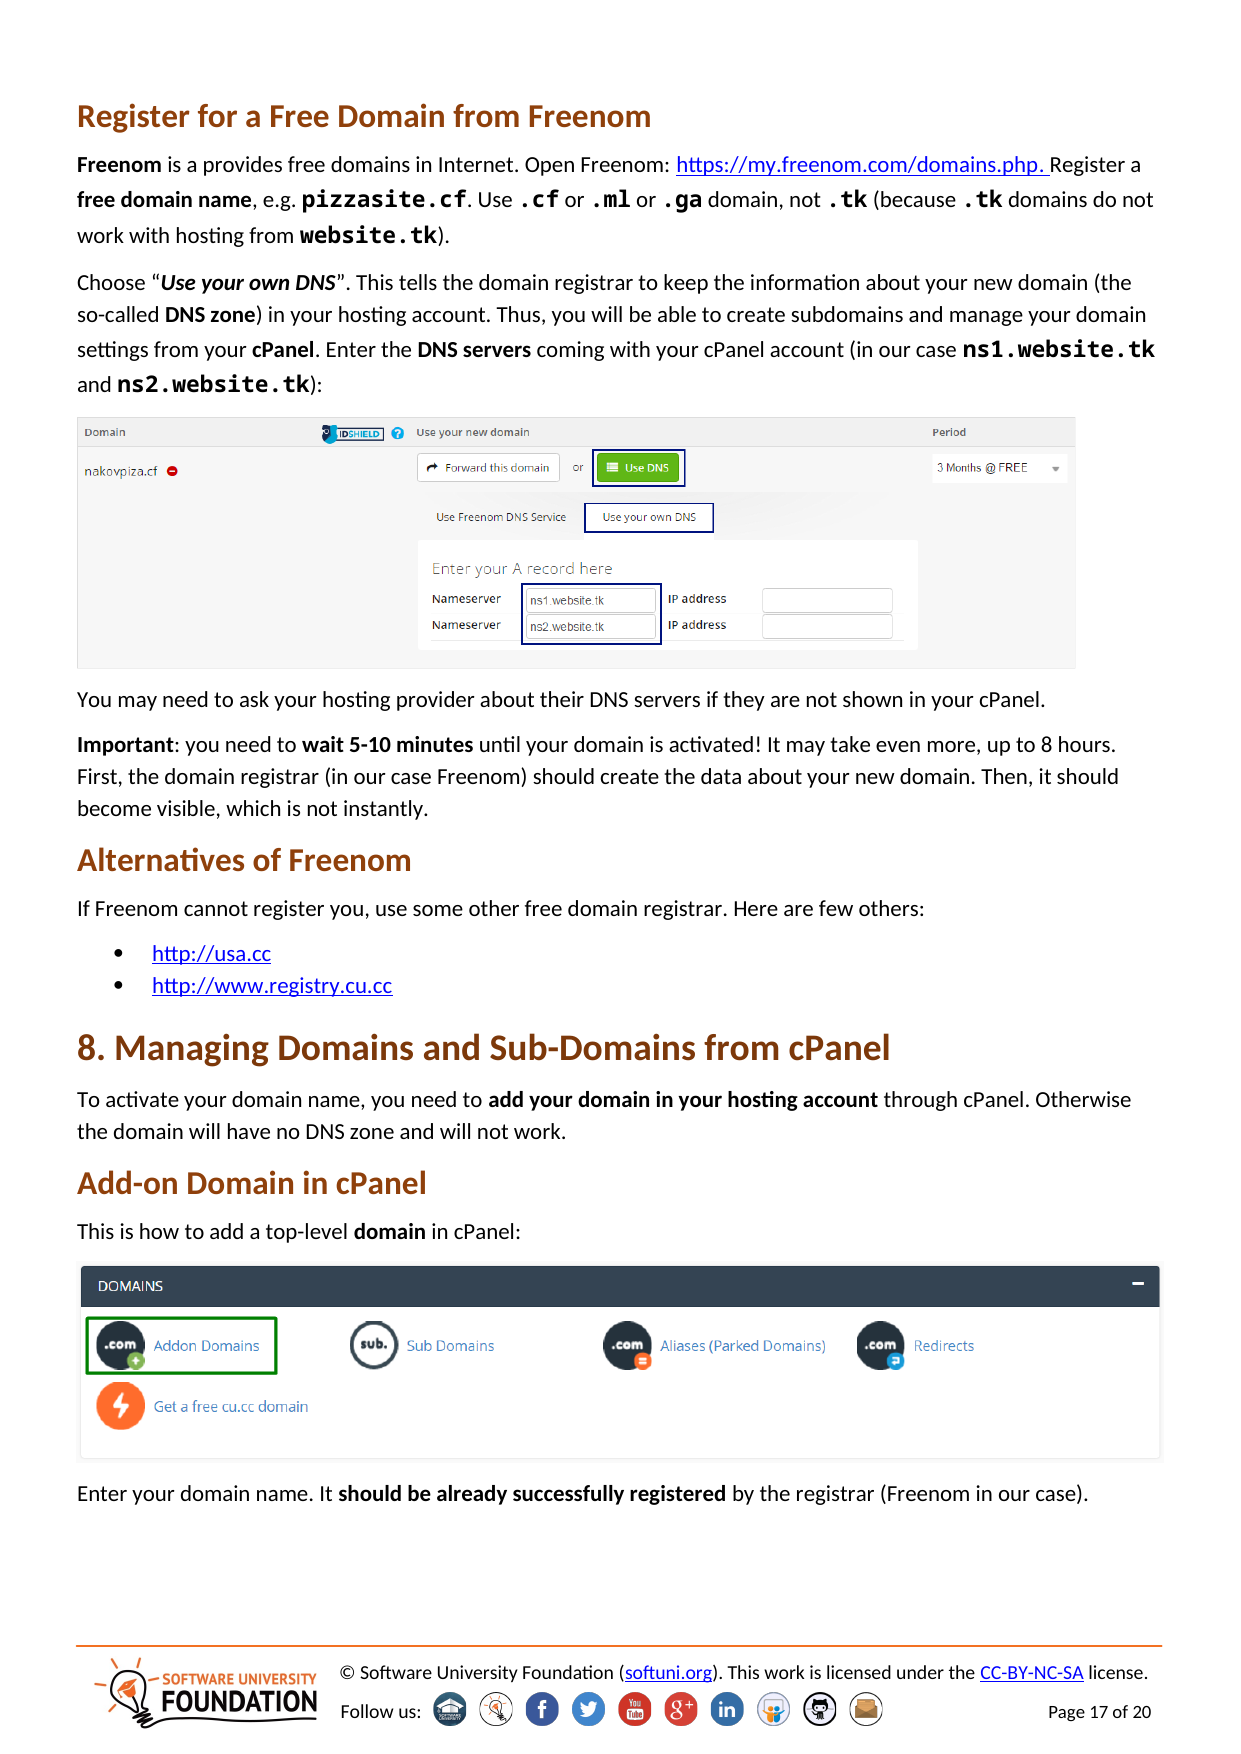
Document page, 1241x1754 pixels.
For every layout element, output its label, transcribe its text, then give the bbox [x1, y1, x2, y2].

picture [93, 1656, 317, 1729]
picture [433, 1692, 467, 1726]
text Choose “Use your own DNS”. This tells the domain registrar to keep the information about your new domain (the so-called DNS zone) in your hosting account. Thus, you will be able to create subdomains and manage your domain settings from your cPanel. Enter the DNS servers coming with your cPanel account (in our case ns1.website.tk and ns2.website.tk): [77, 268, 1163, 400]
text Enter your domain name. It should be already successfully registered by the registrar (Freenom in our case). [77, 1479, 1163, 1508]
subtitle Register for a Free Domain from Freenom [77, 95, 1163, 136]
picture [479, 1692, 513, 1726]
subtitle Alternatives of Freenom [77, 839, 1163, 879]
picture [757, 1692, 790, 1726]
subtitle Add-on Domain in cPanel [77, 1162, 1163, 1202]
text Freenom is a provides free domains in Internet. Open Freenom: https://my.freenom.com/domains.php. Register a free domain name, e.g. pizzasite.cf. Use .cf or .ml or .ga domain, not .tk (because .tk domains do not work with hosting from website.tk). [77, 151, 1163, 250]
list http://usa.cc [114, 939, 1163, 967]
text Important: you need to wait 5-10 minutes until your domain is activated! It may take even more, up to 8 hours. First, the domain registrar (in our case Freenom) should create the data about your new domain. Then, it should become visible, which is not instantly. [77, 730, 1163, 822]
picture [710, 1692, 744, 1726]
picture [849, 1692, 883, 1726]
picture [76, 1261, 1164, 1463]
text If Freenom cannot register you, use some other free domain registrar. Here are few others: [77, 894, 1163, 922]
picture [803, 1692, 837, 1726]
picture [664, 1692, 698, 1726]
picture [572, 1692, 605, 1726]
text You may need to ask your hosting provider about their DNS servers if they are not shown in your cPanel. [77, 685, 1163, 713]
subtitle Managing Domains and Sub-Domains from cPanel [77, 1024, 1163, 1070]
text This is how to add a top-level domain in cPanel: [77, 1217, 1163, 1245]
picture [618, 1692, 652, 1726]
list http://www.registry.cu.cc [114, 971, 1163, 999]
picture [525, 1692, 559, 1726]
text To activate your domain name, you need to add your domain in your hosting account through cPanel. Otherwise the domain will have no DNS zone and will not work. [77, 1085, 1163, 1145]
picture [76, 416, 1076, 669]
